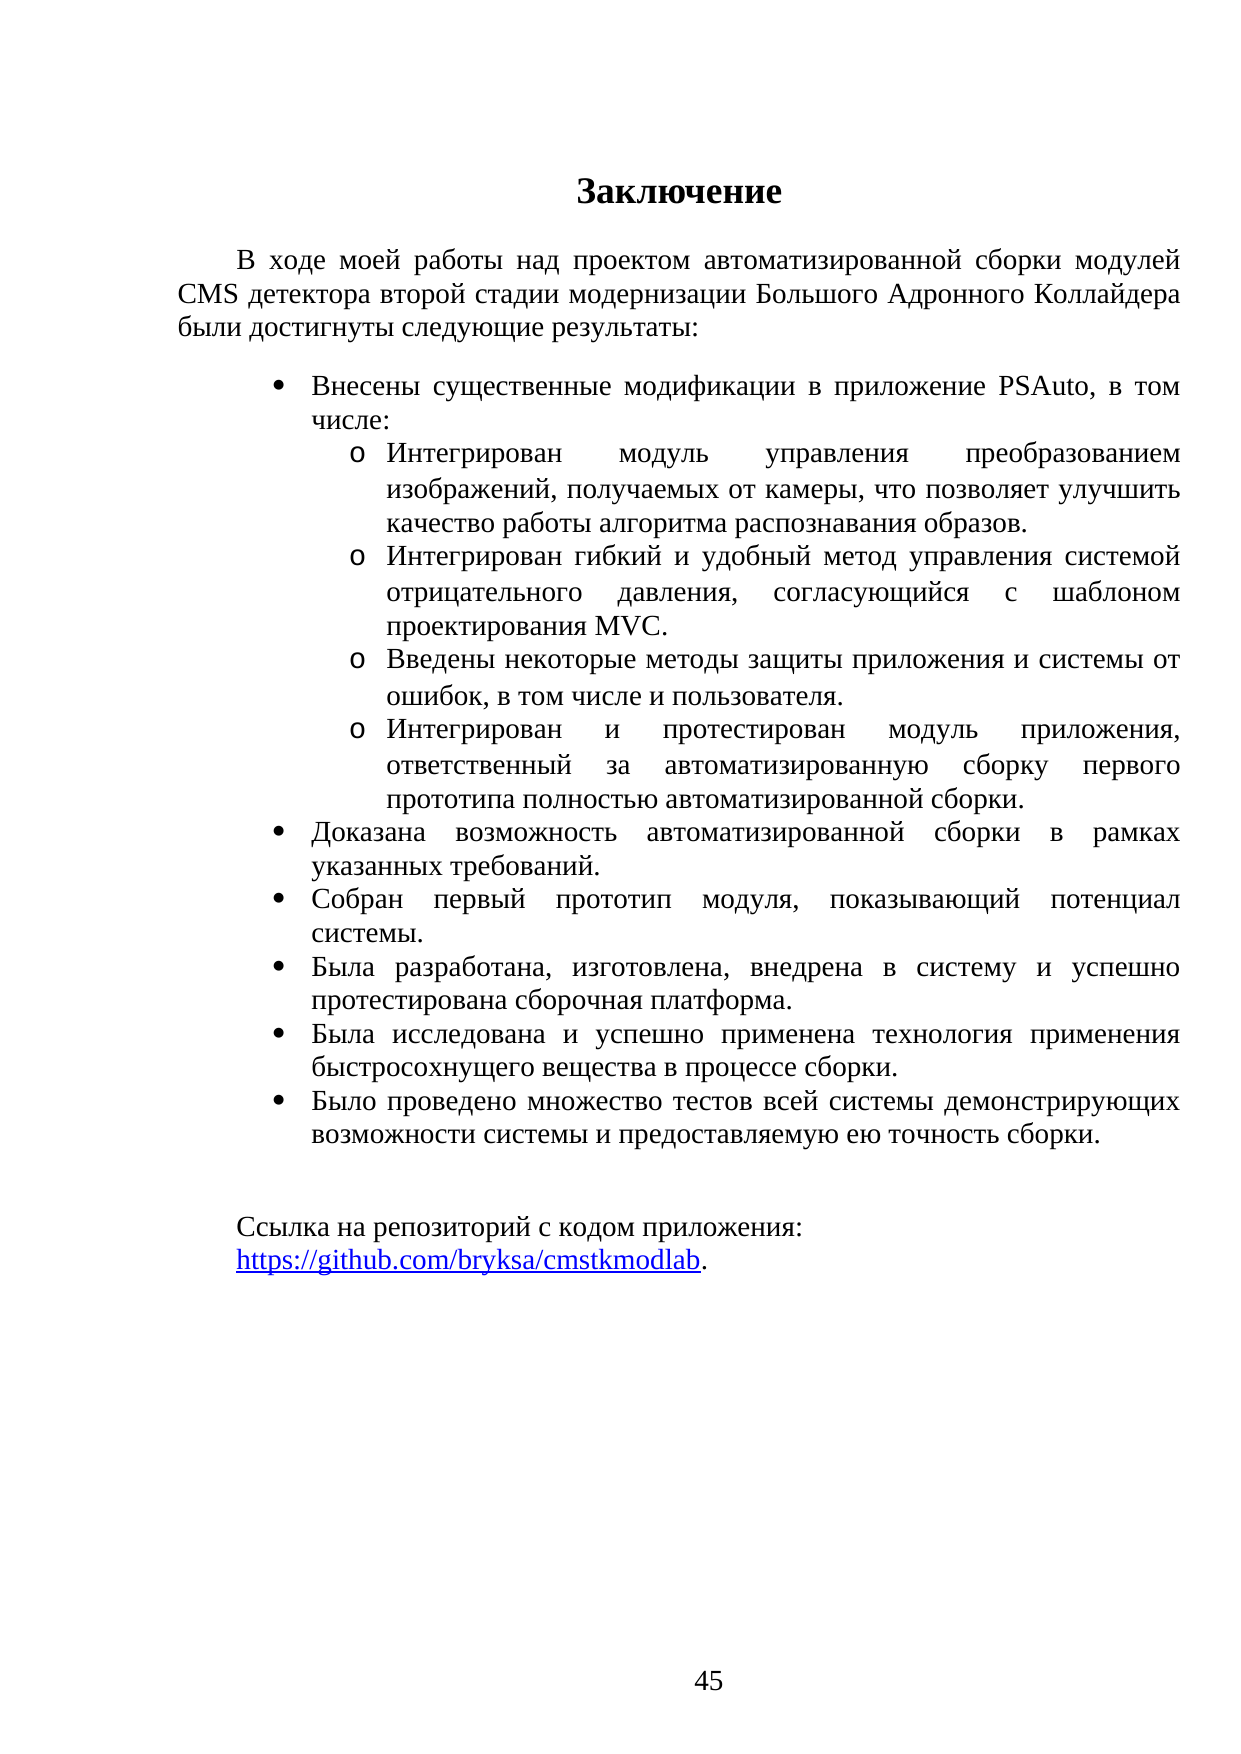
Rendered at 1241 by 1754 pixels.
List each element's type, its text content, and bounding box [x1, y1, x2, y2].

list Интегрирован и протестирован модуль приложения, ответственный за автоматизированную сборку первого прототипа полностью автоматизированной сборки. [349, 711, 1181, 814]
subtitle Заключение [177, 168, 1181, 211]
list Доказана возможность автоматизированной сборки в рамках указанных требований. [274, 814, 1181, 881]
list Было проведено множество тестов всей системы демонстрирующих возможности системы и предоставляемую ею точность сборки. [274, 1083, 1181, 1150]
list Интегрирован модуль управления преобразованием изображений, получаемых от камеры, что позволяет улучшить качество работы алгоритма распознавания образов. [349, 435, 1181, 538]
text Ссылка на репозиторий с кодом приложения: [177, 1209, 1181, 1242]
list Внесены существенные модификации в приложение PSAuto, в том числе: [274, 368, 1181, 435]
text В ходе моей работы над проектом автоматизированной сборки модулей CMS детектора второй стадии модернизации Большого Адронного Коллайдера были достигнуты следующие результаты: [177, 242, 1181, 343]
list Была исследована и успешно применена технология применения быстросохнущего вещества в процессе сборки. [274, 1016, 1181, 1083]
list Собран первый прототип модуля, показывающий потенциал системы. [274, 881, 1181, 949]
list Интегрирован гибкий и удобный метод управления системой отрицательного давления, согласующийся с шаблоном проектирования MVC. [349, 538, 1181, 642]
list Была разработана, изготовлена, внедрена в систему и успешно протестирована сборочная платформа. [274, 949, 1181, 1016]
list Введены некоторые методы защиты приложения и системы от ошибок, в том числе и пользователя. [349, 642, 1181, 711]
text https://github.com/bryksa/cmstkmodlab. [177, 1242, 1181, 1276]
